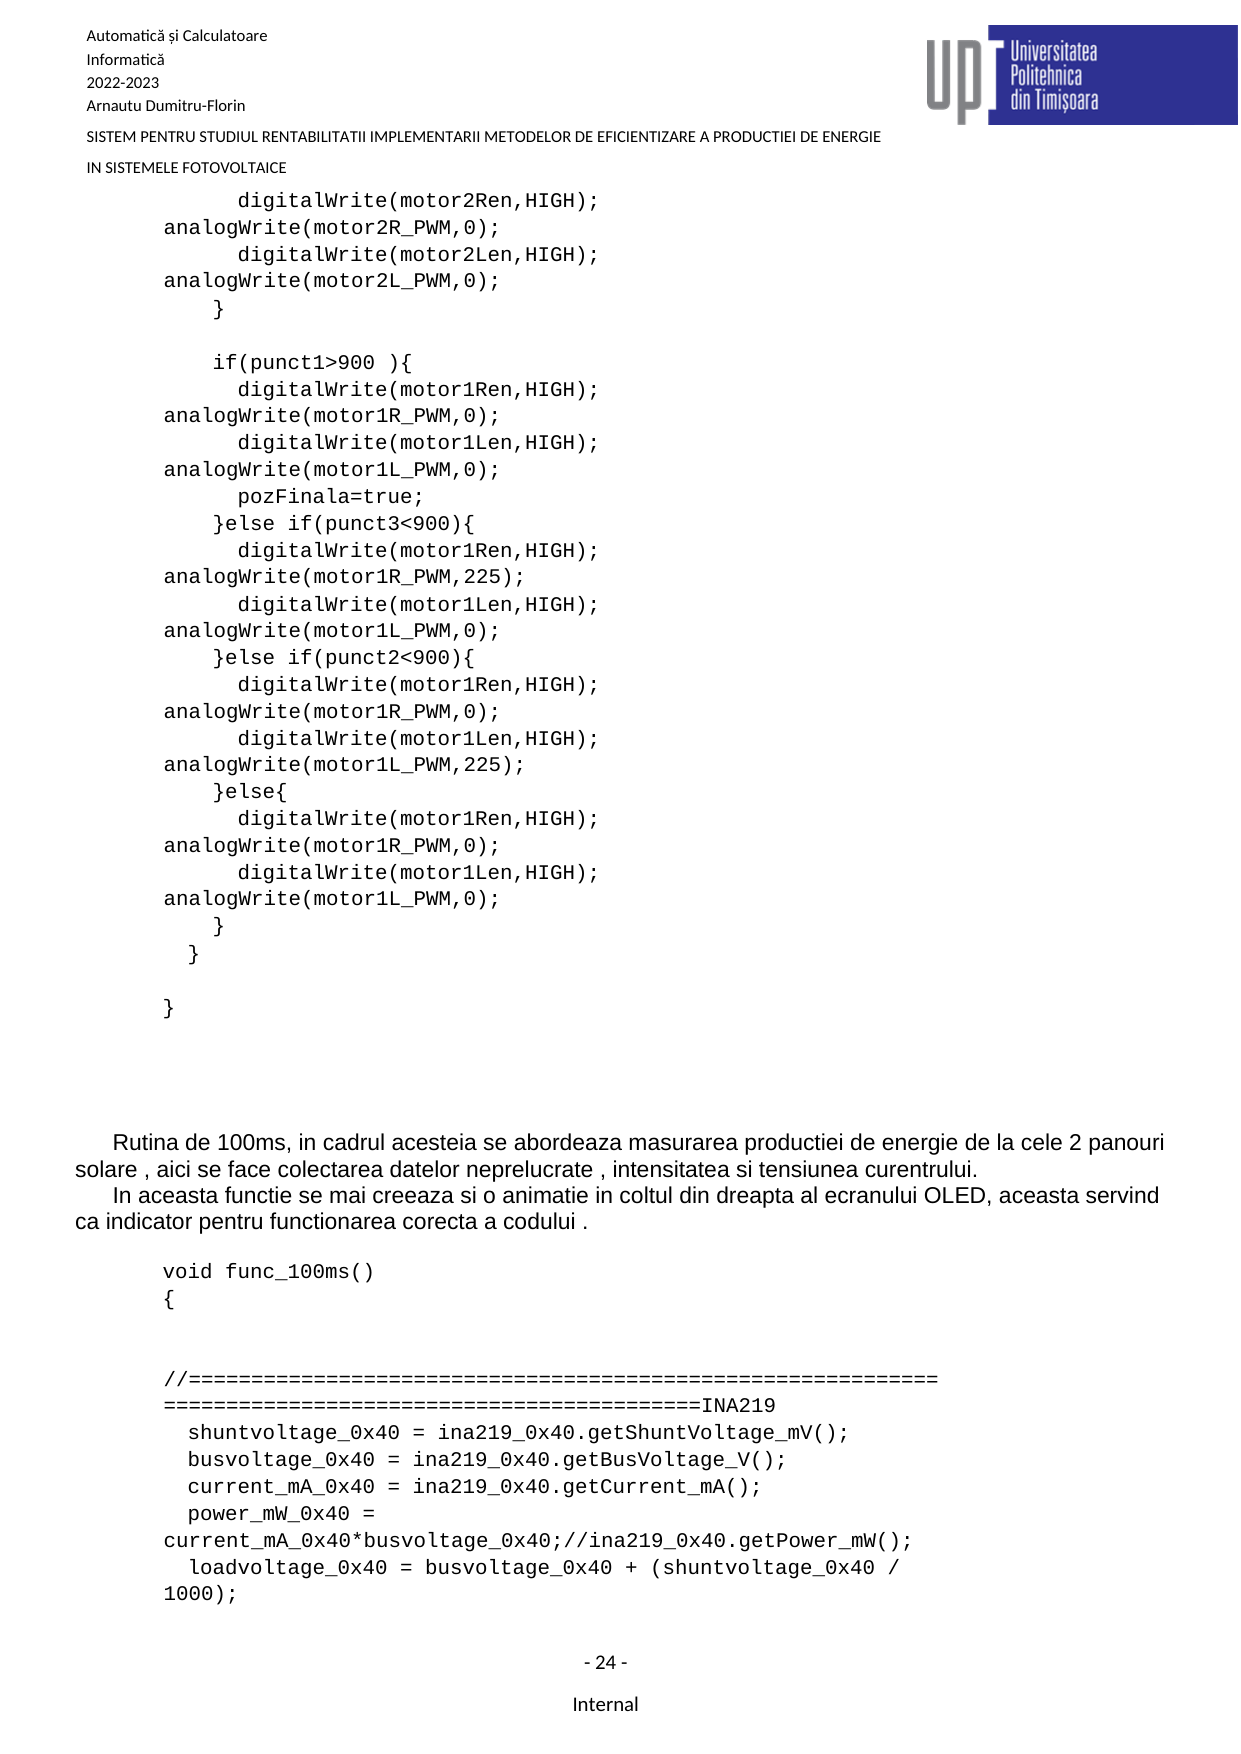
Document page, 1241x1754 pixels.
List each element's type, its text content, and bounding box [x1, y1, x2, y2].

text //=======================================================================================================INA219 [162, 1342, 943, 1419]
text digitalWrite(motor1Ren,HIGH); analogWrite(motor1R_PWM,0); [162, 808, 943, 858]
text }else if(punct2<900){ [162, 647, 943, 671]
text } [162, 915, 943, 939]
text } [162, 297, 943, 321]
text current_mA_0x40 = ina219_0x40.getCurrent_mA(); [162, 1476, 943, 1500]
text pozFinala=true; [162, 486, 943, 509]
text digitalWrite(motor1Len,HIGH); analogWrite(motor1L_PWM,0); [162, 432, 943, 482]
text }else{ [162, 781, 943, 805]
text } [162, 942, 943, 966]
text if(punct1>900 ){ [162, 352, 943, 375]
text digitalWrite(motor1Len,HIGH); analogWrite(motor1L_PWM,0); [162, 862, 943, 912]
text digitalWrite(motor1Len,HIGH); analogWrite(motor1L_PWM,0); [162, 593, 943, 644]
text }else if(punct3<900){ [162, 513, 943, 537]
text void func_100ms() [162, 1261, 943, 1284]
text Rutina de 100ms, in cadrul acesteia se abordeaza masurarea productiei de energie de la cele 2 panouri solare , aici se face colectarea datelor neprelucrate , intensitatea si tensiunea curentrului. [75, 1129, 1165, 1182]
text shuntvoltage_0x40 = ina219_0x40.getShuntVoltage_mV(); [162, 1422, 943, 1446]
text loadvoltage_0x40 = busvoltage_0x40 + (shuntvoltage_0x40 / 1000); [162, 1557, 943, 1607]
text digitalWrite(motor1Ren,HIGH); analogWrite(motor1R_PWM,225); [162, 540, 943, 590]
text digitalWrite(motor1Len,HIGH); analogWrite(motor1L_PWM,225); [162, 728, 943, 778]
text } [162, 997, 943, 1020]
text busvoltage_0x40 = ina219_0x40.getBusVoltage_V(); [162, 1449, 943, 1473]
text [162, 190, 943, 241]
text digitalWrite(motor1Ren,HIGH); analogWrite(motor1R_PWM,0); [162, 674, 943, 724]
text { [162, 1288, 943, 1312]
picture [927, 25, 1238, 125]
text power_mW_0x40 = current_mA_0x40*busvoltage_0x40;//ina219_0x40.getPower_mW(); [162, 1503, 943, 1553]
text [162, 244, 943, 294]
text digitalWrite(motor1Ren,HIGH); analogWrite(motor1R_PWM,0); [162, 379, 943, 429]
text In aceasta functie se mai creeaza si o animatie in coltul din dreapta al ecranului OLED, aceasta servind ca indicator pentru functionarea corecta a codului . [75, 1182, 1165, 1234]
